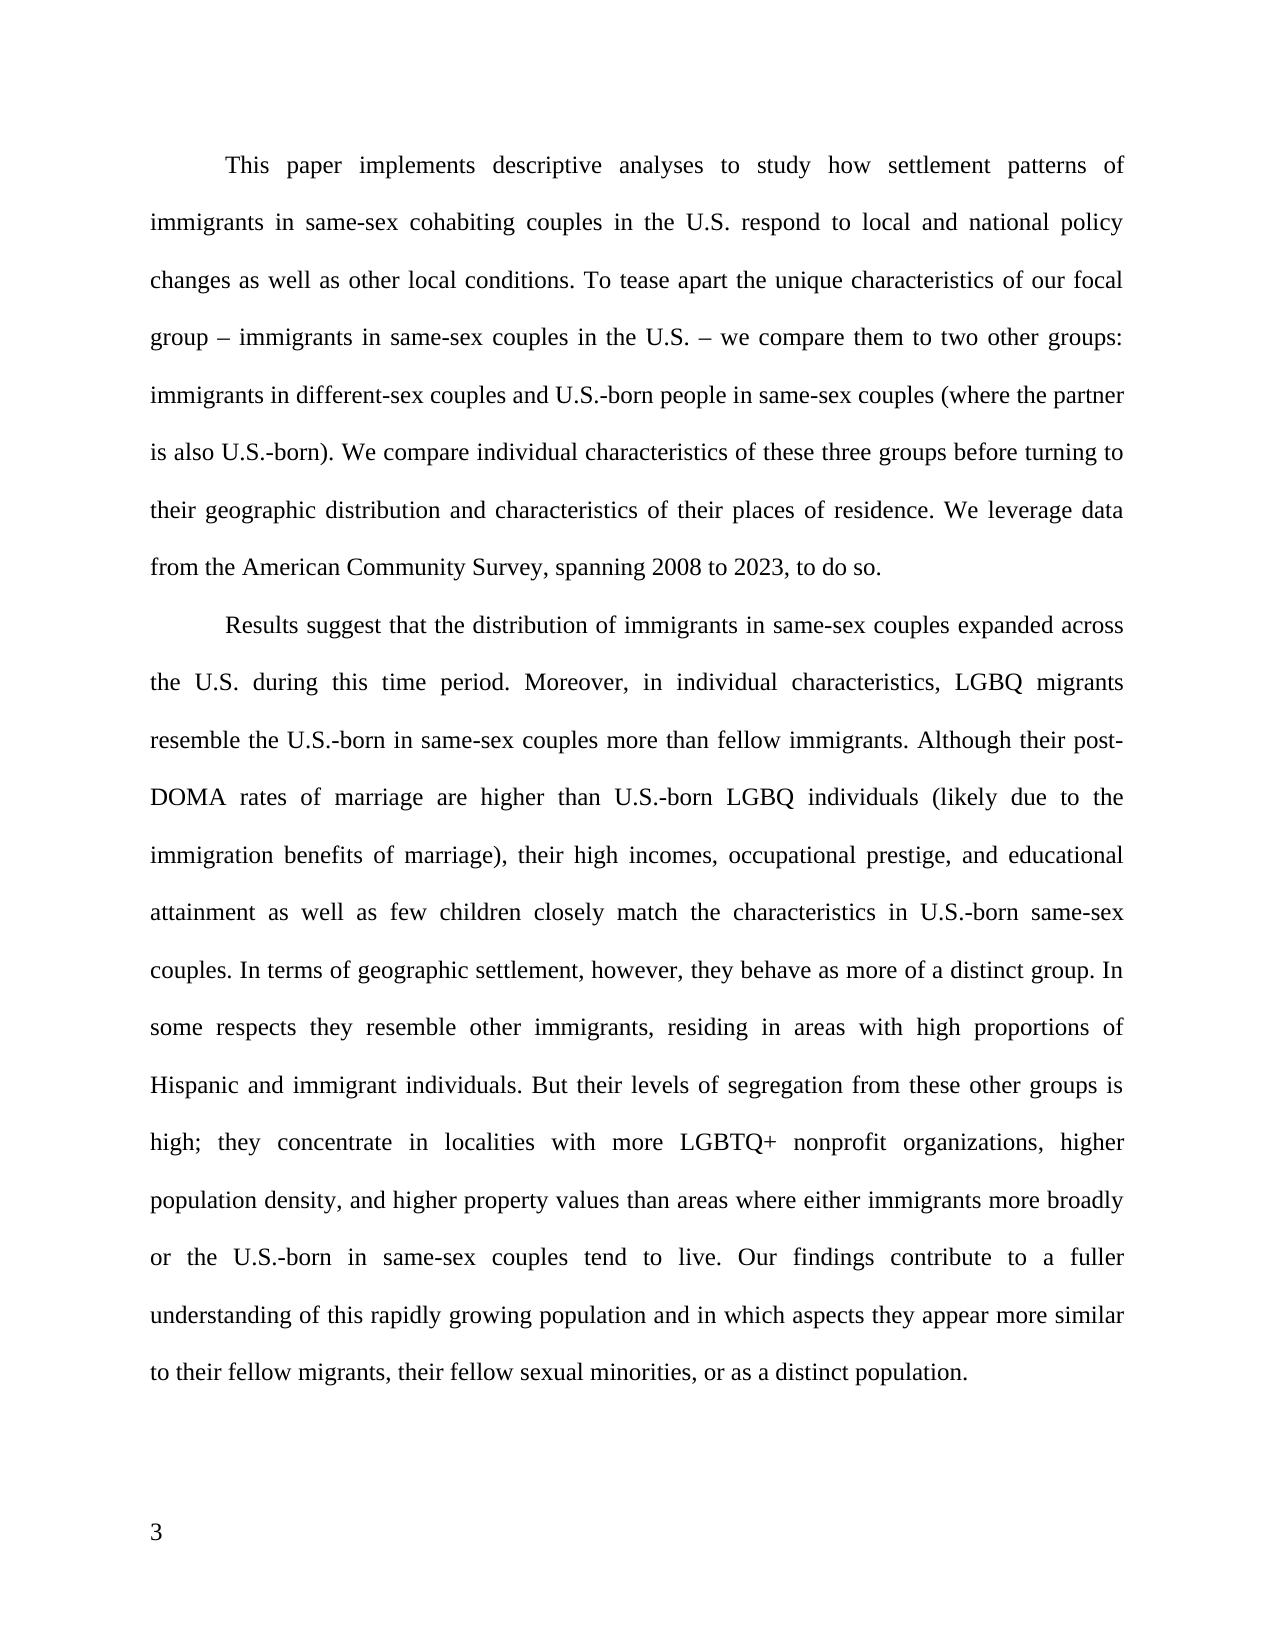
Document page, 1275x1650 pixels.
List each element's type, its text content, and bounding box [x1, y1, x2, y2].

text Results suggest that the distribution of immigrants in same-sex couples expanded across the U.S. during this time period. Moreover, in individual characteristics, LGBQ migrants resemble the U.S.-born in same-sex couples more than fellow immigrants. Although their post-DOMA rates of marriage are higher than U.S.-born LGBQ individuals (likely due to the immigration benefits of marriage), their high incomes, occupational prestige, and educational attainment as well as few children closely match the characteristics in U.S.-born same-sex couples. In terms of geographic settlement, however, they behave as more of a distinct group. In some respects they resemble other immigrants, residing in areas with high proportions of Hispanic and immigrant individuals. But their levels of segregation from these other groups is high; they concentrate in localities with more LGBTQ+ nonprofit organizations, higher population density, and higher property values than areas where either immigrants more broadly or the U.S.-born in same-sex couples tend to live. Our findings contribute to a fuller understanding of this rapidly growing population and in which aspects they appear more similar to their fellow migrants, their fellow sexual minorities, or as a distinct population. [150, 610, 1125, 1386]
text This paper implements descriptive analyses to study how settlement patterns of immigrants in same-sex cohabiting couples in the U.S. respond to local and national policy changes as well as other local conditions. To tease apart the unique characteristics of our focal group – immigrants in same-sex couples in the U.S. – we compare them to two other groups: immigrants in different-sex couples and U.S.-born people in same-sex couples (where the partner is also U.S.-born). We compare individual characteristics of these three groups before turning to their geographic distribution and characteristics of their places of residence. We leverage data from the American Community Survey, spanning 2008 to 2023, to do so. [150, 150, 1125, 581]
